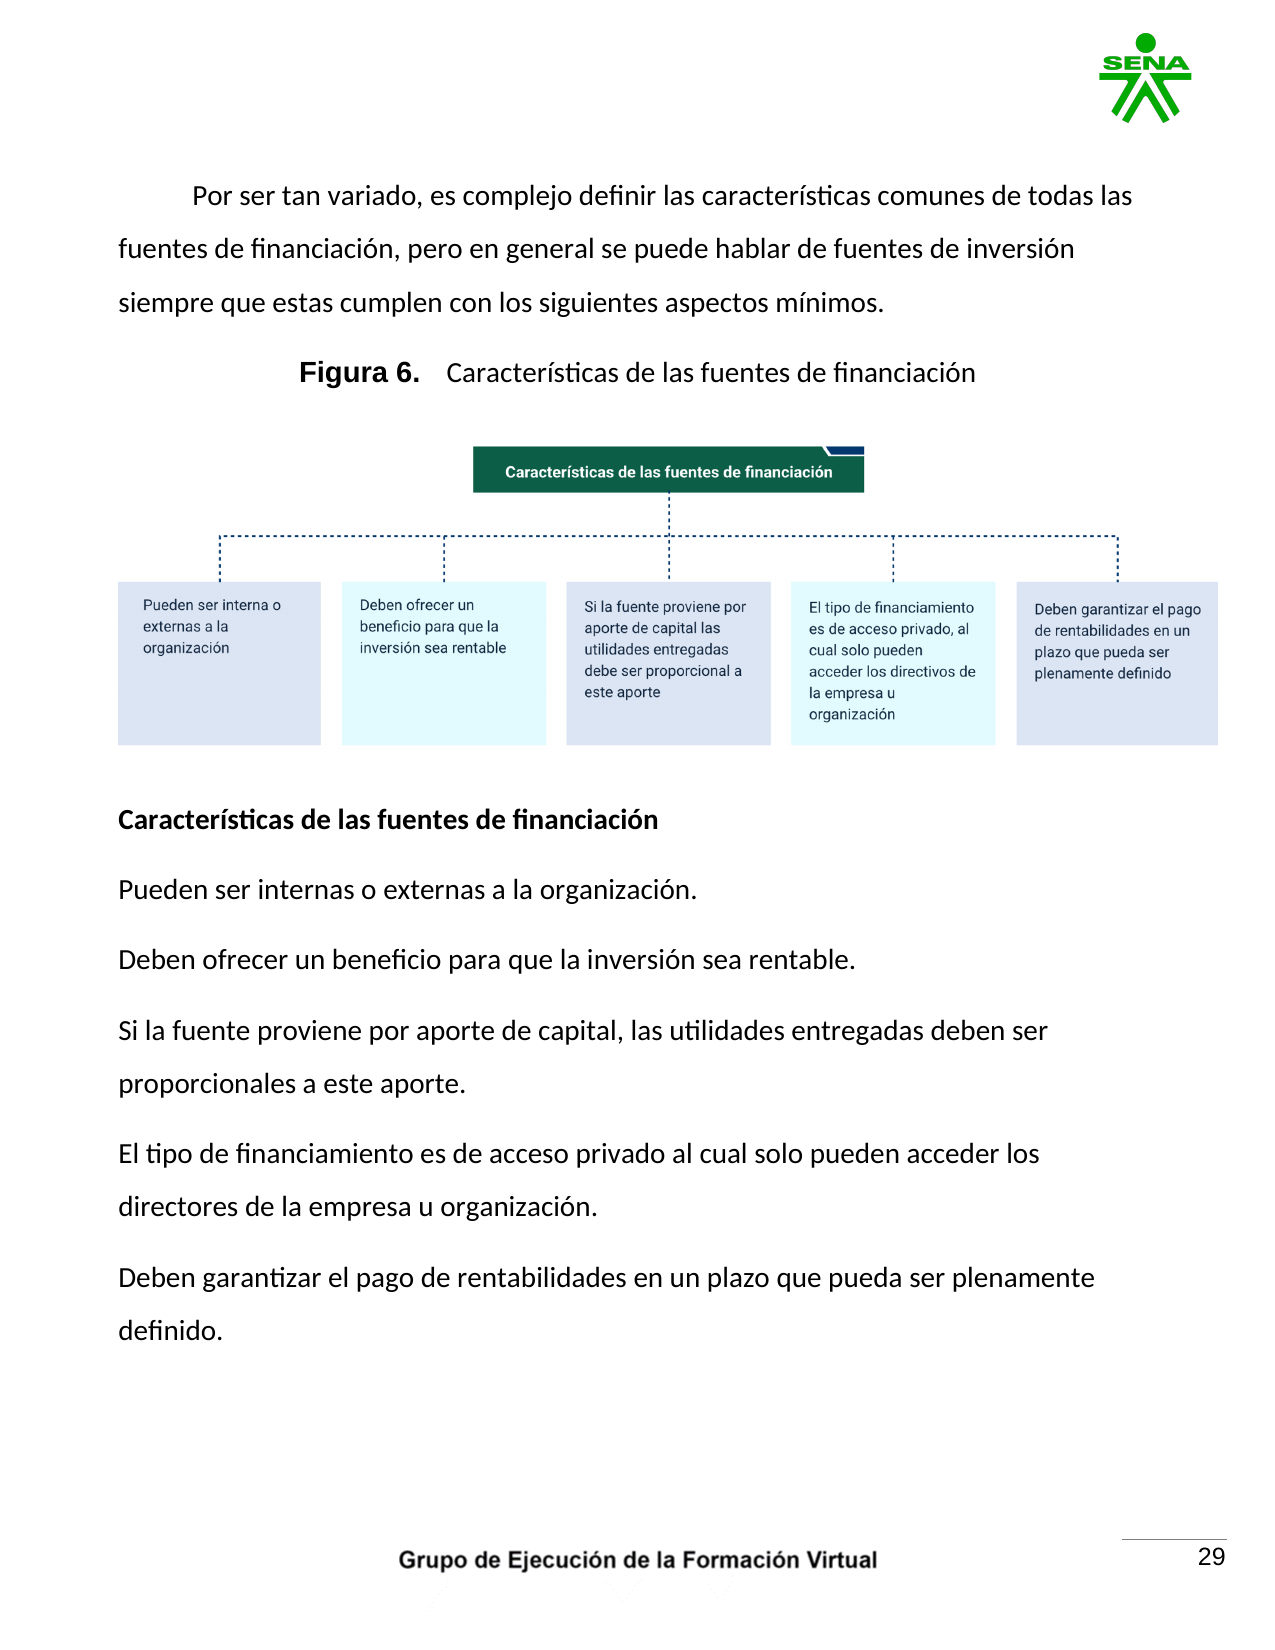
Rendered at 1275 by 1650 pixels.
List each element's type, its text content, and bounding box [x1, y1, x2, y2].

text Si la fuente proviene por aporte de capital, las utilidades entregadas deben ser proporcionales a este aporte. [118, 1012, 1157, 1101]
text Deben ofrecer un beneficio para que la inversión sea rentable. [118, 941, 1157, 977]
picture [1099, 33, 1192, 123]
text Características de las fuentes de financiación [118, 801, 1157, 837]
picture [0, 1500, 1275, 1611]
text Pueden ser internas o externas a la organización. [118, 871, 1157, 907]
text El tipo de financiamiento es de acceso privado al cual solo pueden acceder los directores de la empresa u organización. [118, 1135, 1157, 1224]
picture [118, 424, 1218, 771]
text Por ser tan variado, es complejo definir las características comunes de todas las fuentes de financiación, pero en general se puede hablar de fuentes de inversión siempre que estas cumplen con los siguientes aspectos mínimos. [118, 177, 1157, 320]
text Deben garantizar el pago de rentabilidades en un plazo que pueda ser plenamente definido. [118, 1259, 1157, 1348]
text Características de las fuentes de financiación [118, 354, 1157, 390]
